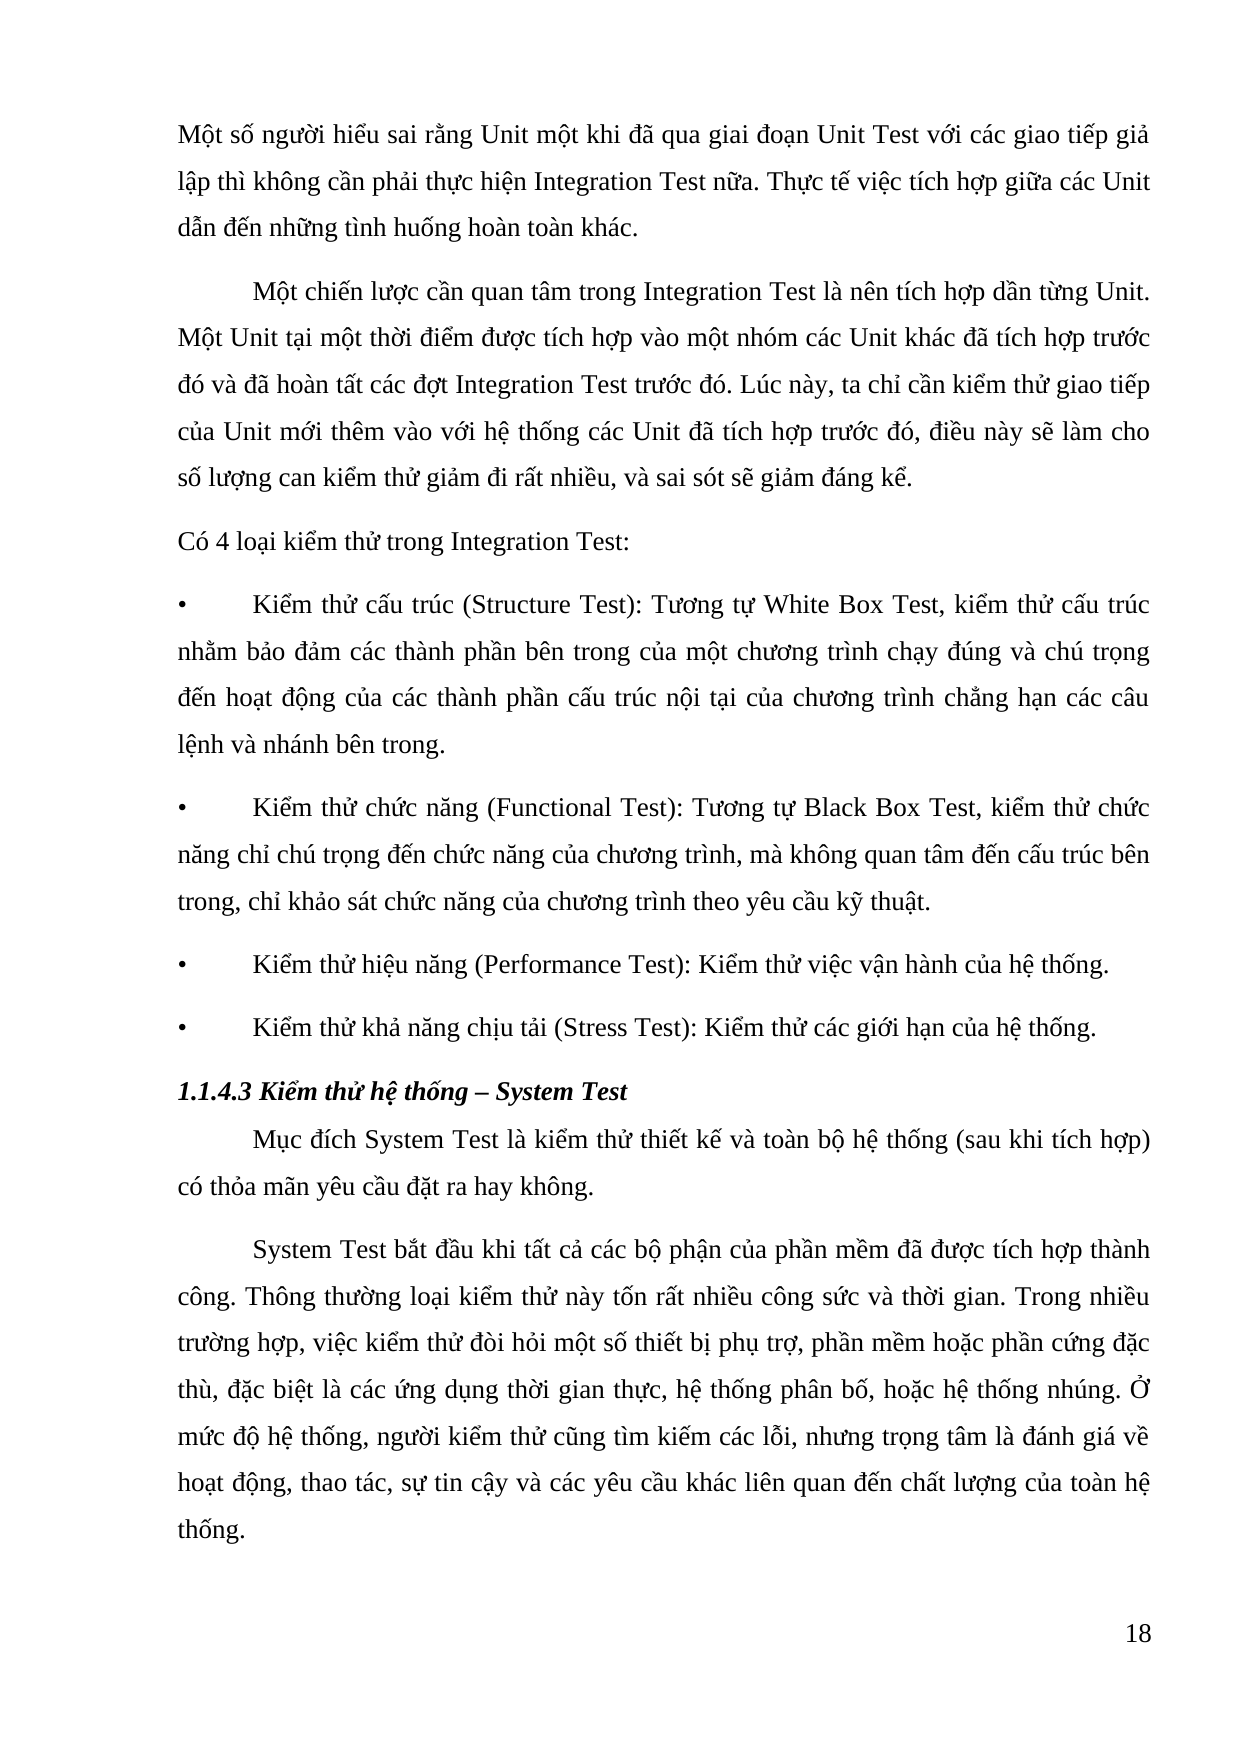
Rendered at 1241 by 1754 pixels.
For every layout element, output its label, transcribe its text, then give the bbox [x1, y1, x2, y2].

text Có 4 loại kiểm thử trong Integration Test: [177, 525, 1152, 556]
subtitle 1.1.4.3 Kiểm thử hệ thống – System Test [177, 1075, 1152, 1106]
text System Test bắt đầu khi tất cả các bộ phận của phần mềm đã được tích hợp thành công. Thông thường loại kiểm thử này tốn rất nhiều công sức và thời gian. Trong nhiều trường hợp, việc kiểm thử đòi hỏi một số thiết bị phụ trợ, phần mềm hoặc phần cứng đặc thù, đặc biệt là các ứng dụng thời gian thực, hệ thống phân bố, hoặc hệ thống nhúng. Ở mức độ hệ thống, người kiểm thử cũng tìm kiếm các lỗi, nhưng trọng tâm là đánh giá về hoạt động, thao tác, sự tin cậy và các yêu cầu khác liên quan đến chất lượng của toàn hệ thống. [177, 1233, 1152, 1544]
text Mục đích System Test là kiểm thử thiết kế và toàn bộ hệ thống (sau khi tích hợp) có thỏa mãn yêu cầu đặt ra hay không. [177, 1123, 1152, 1201]
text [177, 118, 1152, 243]
text Một chiến lược cần quan tâm trong Integration Test là nên tích hợp dần từng Unit. Một Unit tại một thời điểm được tích hợp vào một nhóm các Unit khác đã tích hợp trước đó và đã hoàn tất các đợt Integration Test trước đó. Lúc này, ta chỉ cần kiểm thử giao tiếp của Unit mới thêm vào với hệ thống các Unit đã tích hợp trước đó, điều này sẽ làm cho số lượng can kiểm thử giảm đi rất nhiều, và sai sót sẽ giảm đáng kể. [177, 275, 1152, 493]
text • Kiểm thử chức năng (Functional Test): Tương tự Black Box Test, kiểm thử chức năng chỉ chú trọng đến chức năng của chương trình, mà không quan tâm đến cấu trúc bên trong, chỉ khảo sát chức năng của chương trình theo yêu cầu kỹ thuật. [177, 791, 1152, 916]
text • Kiểm thử cấu trúc (Structure Test): Tương tự White Box Test, kiểm thử cấu trúc nhằm bảo đảm các thành phần bên trong của một chương trình chạy đúng và chú trọng đến hoạt động của các thành phần cấu trúc nội tại của chương trình chẳng hạn các câu lệnh và nhánh bên trong. [177, 588, 1152, 759]
text • Kiểm thử khả năng chịu tải (Stress Test): Kiểm thử các giới hạn của hệ thống. [177, 1011, 1152, 1043]
text • Kiểm thử hiệu năng (Performance Test): Kiểm thử việc vận hành của hệ thống. [177, 948, 1152, 979]
